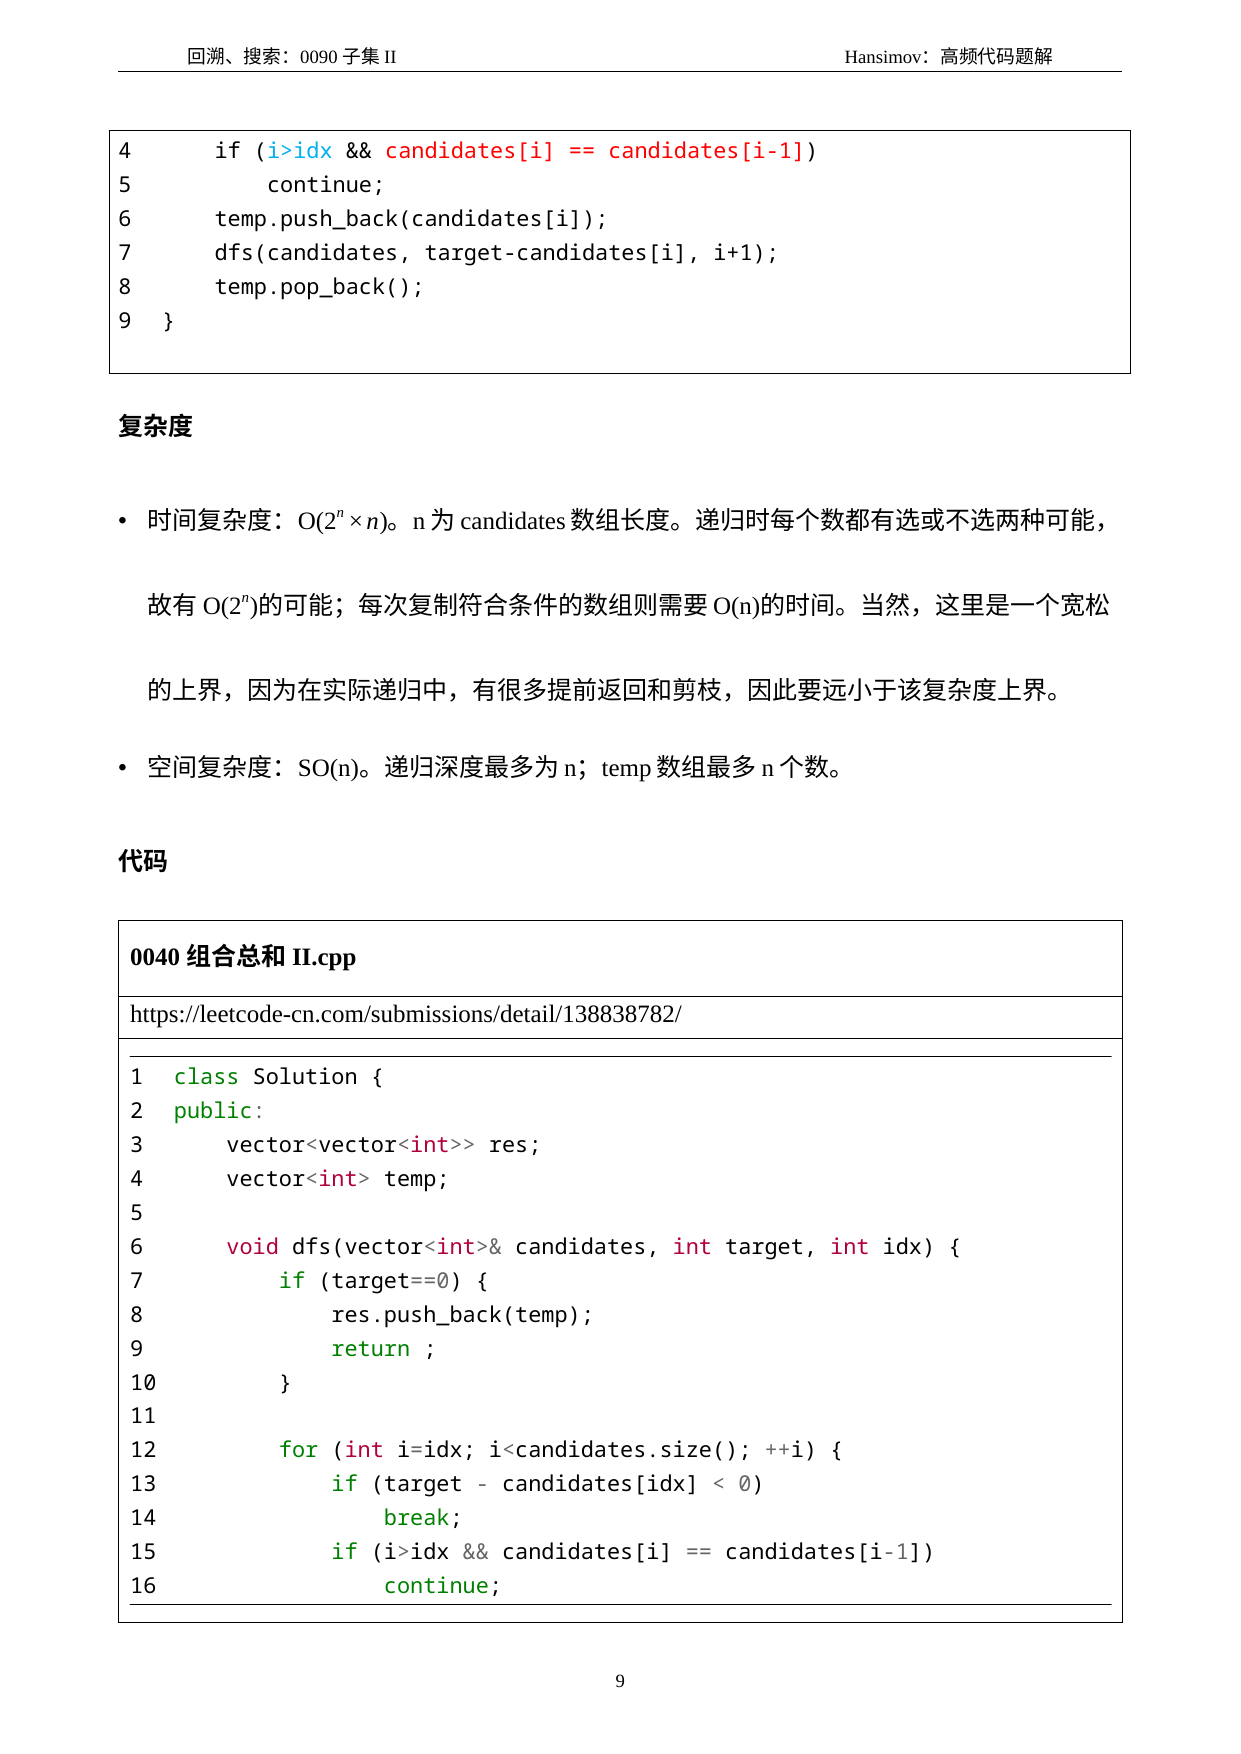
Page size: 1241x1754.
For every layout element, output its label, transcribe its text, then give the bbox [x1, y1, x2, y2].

subtitle 复杂度 [118, 391, 1097, 459]
text } [118, 303, 1122, 337]
text 时间复杂度：O()。n为candidates数组长度。递归时每个数都有选或不选两种可能，故有O()的可能；每次复制符合条件的数组则需要O(n)的时间。当然，这里是一个宽松的上界，因为在实际递归中，有很多提前返回和剪枝，因此要远小于该复杂度上界。 [118, 485, 1122, 722]
text temp.pop_back(); [118, 269, 1122, 303]
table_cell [119, 1039, 1122, 1622]
table_header 0040 组合总和 II.cpp [119, 921, 1122, 996]
text continue; [118, 167, 1122, 201]
text if (i>idx && candidates[i] == candidates[i-1]) [110, 131, 1130, 167]
subtitle 代码 [118, 826, 1097, 893]
text temp.push_back(candidates[i]); [118, 201, 1122, 235]
text dfs(candidates, target-candidates[i], i+1); [118, 235, 1122, 269]
text 空间复杂度：SO(n)。递归深度最多为n；temp数组最多n个数。 [118, 732, 1122, 799]
table_cell https://leetcode-cn.com/submissions/detail/138838782/ [119, 997, 1122, 1038]
